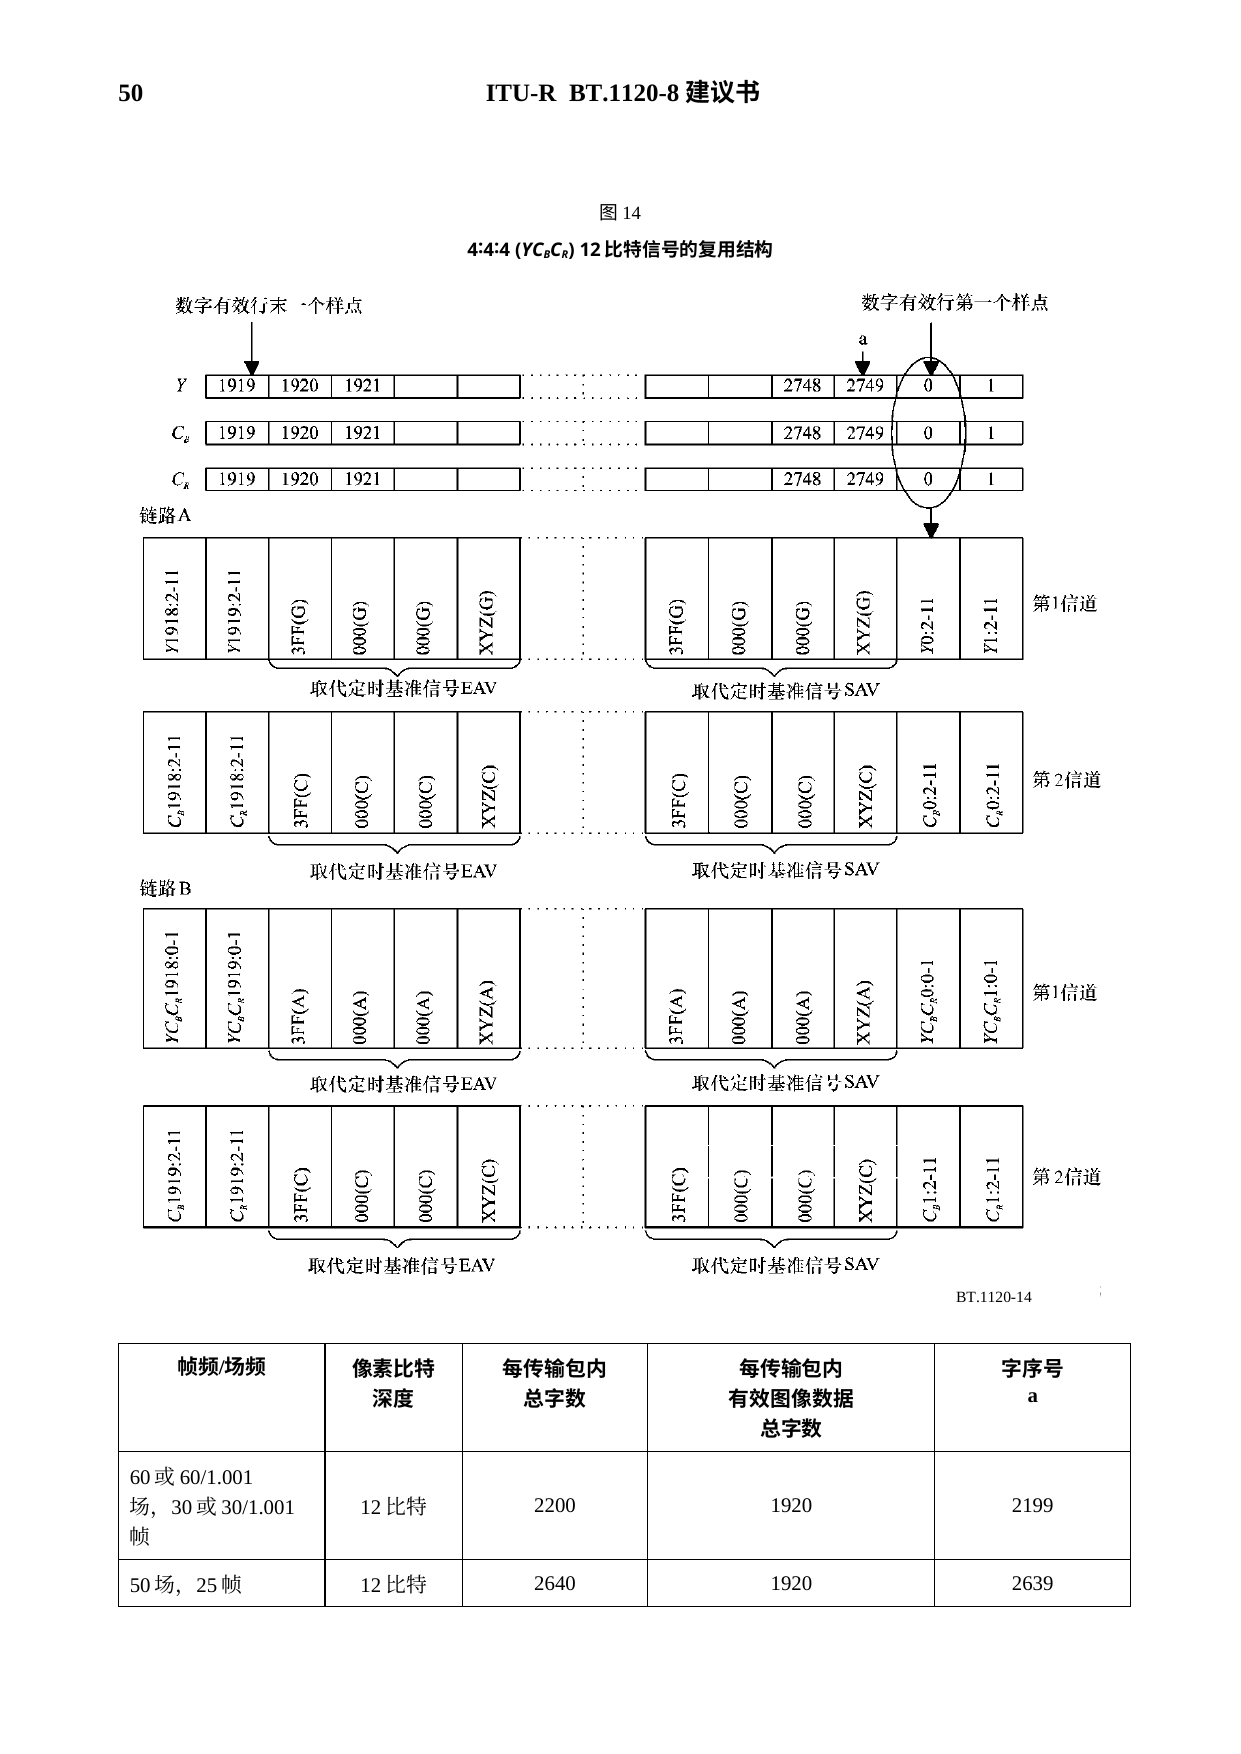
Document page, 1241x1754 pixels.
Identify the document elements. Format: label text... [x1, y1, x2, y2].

table_cell 2639 [935, 1560, 1130, 1606]
table_cell 60或60/1.001场，30或30/1.001帧 [119, 1452, 324, 1559]
table_cell 2200 [463, 1452, 647, 1559]
table_cell 2199 [935, 1452, 1130, 1559]
table_header 像素比特 深度 [326, 1344, 462, 1451]
table_header 字序号 a [935, 1344, 1130, 1451]
table_cell 12比特 [326, 1560, 462, 1606]
table_cell 2640 [463, 1560, 647, 1606]
table_header 每传输包内 总字数 [463, 1344, 647, 1451]
table_cell 1920 [648, 1560, 934, 1606]
picture [139, 293, 1101, 1299]
table_cell 50场，25帧 [119, 1560, 324, 1606]
table_header 每传输包内 有效图像数据 总字数 [648, 1344, 934, 1451]
text 图14 [118, 198, 1122, 225]
table_cell 1920 [648, 1452, 934, 1559]
table_header 帧频/场频 [119, 1344, 324, 1451]
title 4:4:4 (YCBCR) 12比特信号的复用结构 [118, 233, 1122, 261]
table_cell 12比特 [326, 1452, 462, 1559]
